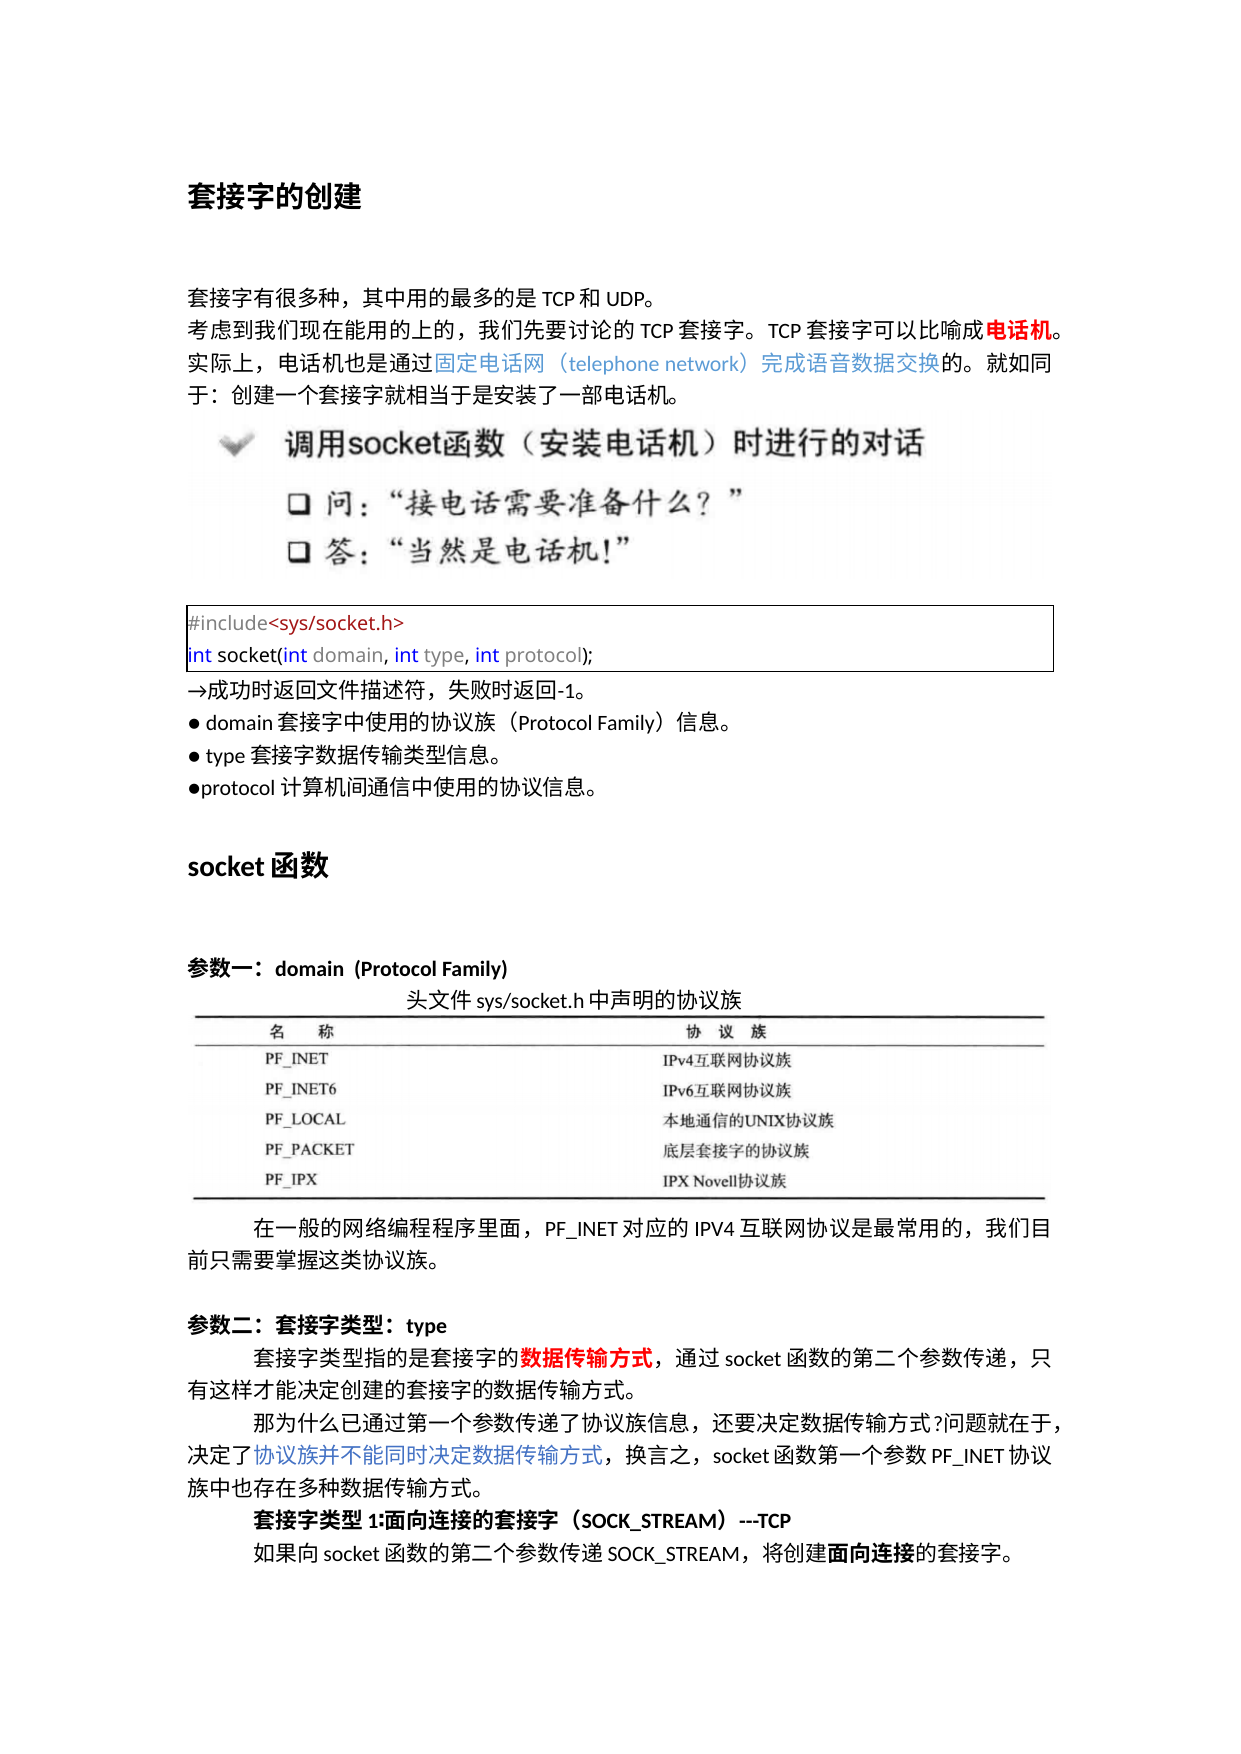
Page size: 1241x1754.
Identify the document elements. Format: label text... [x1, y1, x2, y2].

text 在一般的网络编程程序里面，PF_INET对应的IPV4互联网协议是最常用的，我们目前只需要掌握这类协议族。 [187, 1210, 1053, 1275]
text 套接字有很多种，其中用的最多的是TCP和UDP。 [187, 280, 1053, 313]
text 那为什么已通过第一个参数传递了协议族信息，还要决定数据传输方式?问题就在于，决定了协议族并不能同时决定数据传输方式，换言之，socket函数第一个参数PF_INET协议族中也存在多种数据传输方式。 [187, 1405, 1053, 1503]
text 考虑到我们现在能用的上的，我们先要讨论的TCP套接字。TCP套接字可以比喻成电话机。实际上，电话机也是通过固定电话网（telephone network）完成语音数据交换的。就如同于：创建一个套接字就相当于是安装了一部电话机。 [187, 313, 1053, 410]
text int socket(int domain, int type, int protocol); [188, 638, 1053, 671]
picture [187, 1015, 1052, 1204]
picture [187, 410, 1053, 579]
text 套接字类型指的是套接字的数据传输方式，通过socket函数的第二个参数传递，只有这样才能决定创建的套接字的数据传输方式。 [187, 1340, 1053, 1405]
text #include<sys/socket.h> [188, 606, 1053, 638]
text 头文件sys/socket.h中声明的协议族 [362, 983, 1053, 1015]
text 参数一：domain (Protocol Family) [187, 950, 1053, 983]
text ● domain套接字中使用的协议族（Protocol Family）信息。 [187, 705, 1053, 737]
text ●protocol 计算机间通信中使用的协议信息。 [187, 770, 1053, 802]
text ● type套接字数据传输类型信息。 [187, 737, 1053, 770]
text 套接字类型1∶面向连接的套接字（SOCK_STREAM）---TCP [187, 1503, 1053, 1535]
text 如果向socket函数的第二个参数传递SOCK_STREAM，将创建面向连接的套接字。 [187, 1535, 1053, 1568]
subtitle socket函数 [187, 832, 1053, 897]
text 参数二：套接字类型：type [187, 1308, 1053, 1340]
text →成功时返回文件描述符，失败时返回-1。 [187, 672, 1053, 705]
subtitle 套接字的创建 [187, 162, 1053, 227]
